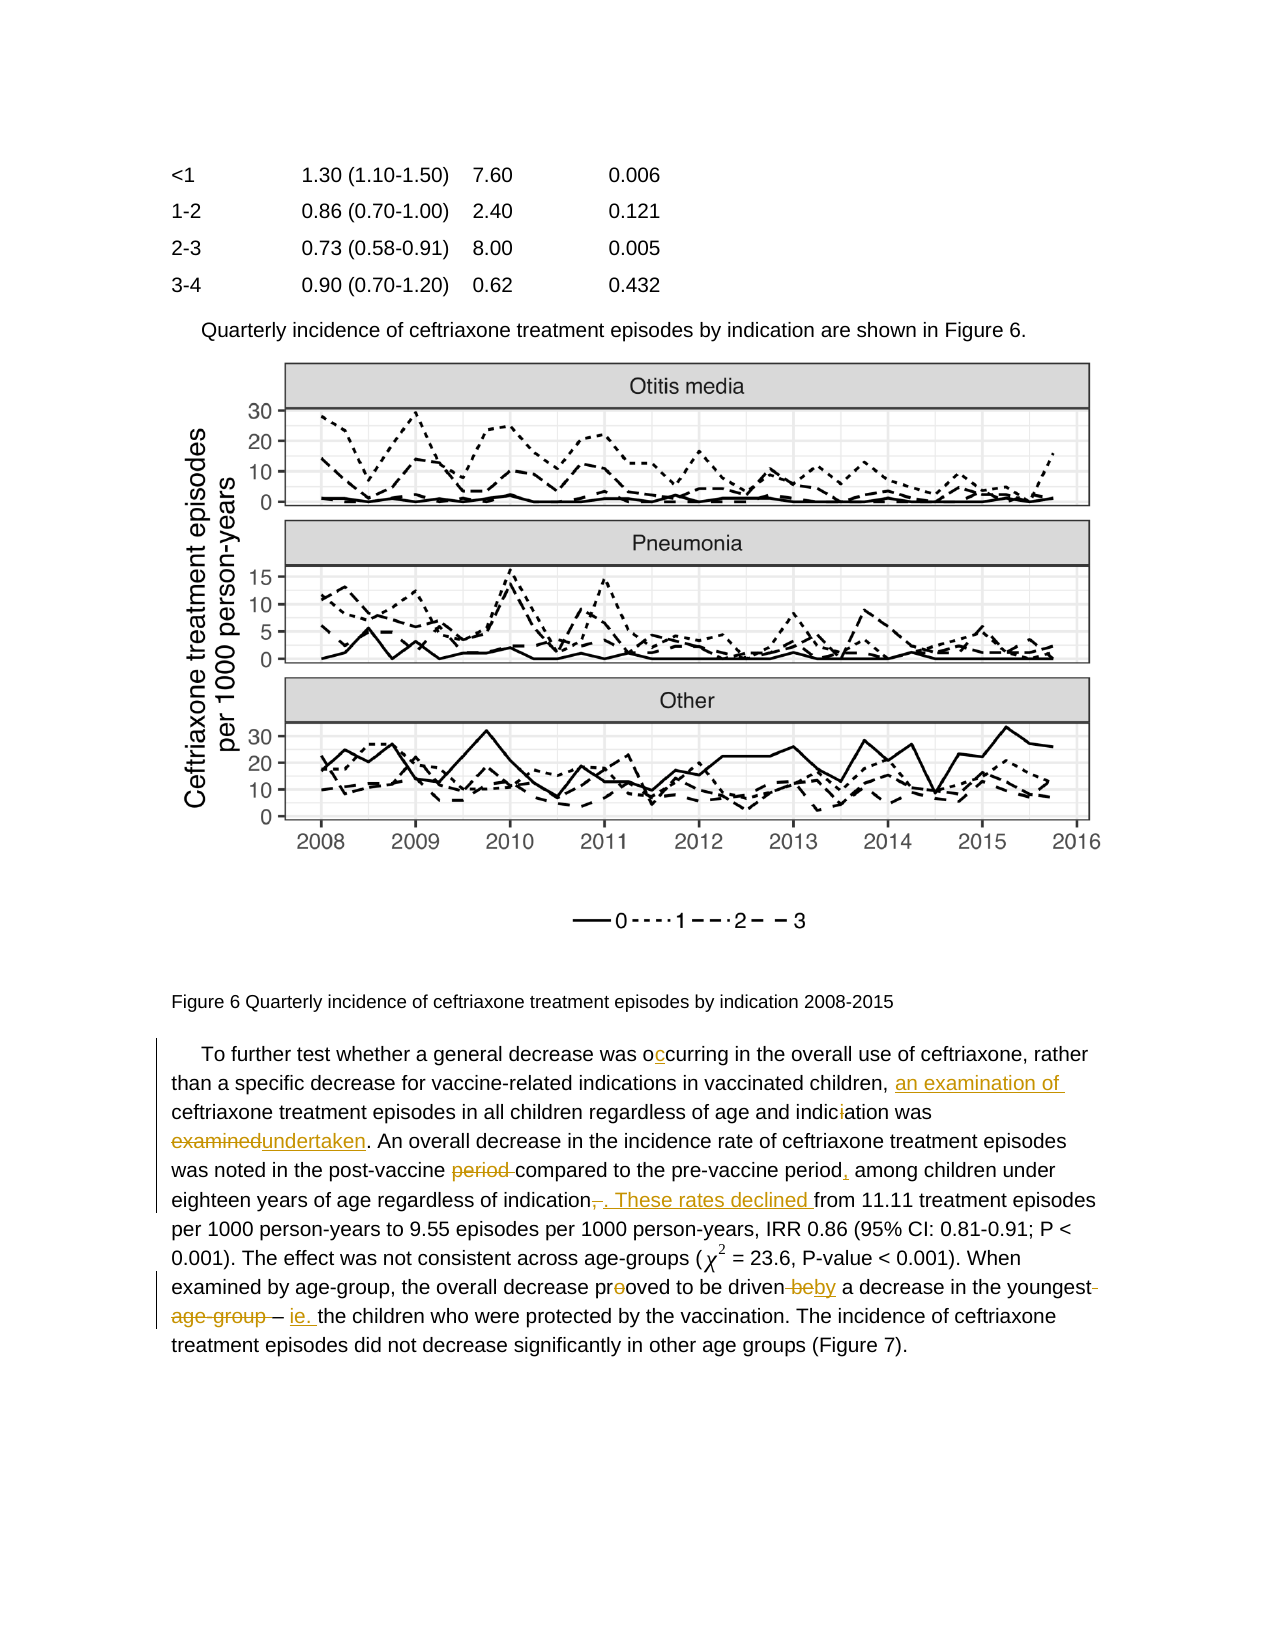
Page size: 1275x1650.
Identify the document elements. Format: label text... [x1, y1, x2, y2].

table_cell 0.006 [597, 154, 690, 192]
table_cell 7.60 [461, 154, 597, 192]
picture [171, 349, 1103, 971]
table_cell 0.86 (0.70-1.00) [290, 192, 461, 228]
table_cell 0.62 [461, 265, 597, 302]
table_cell 0.121 [597, 192, 690, 228]
table_cell 0.432 [597, 265, 690, 302]
table_cell 0.73 (0.58-0.91) [290, 229, 461, 265]
text Quarterly incidence of ceftriaxone treatment episodes by indication are shown in Figure 6. [171, 314, 1104, 343]
table_cell 2-3 [160, 229, 290, 265]
table_cell 0.90 (0.70-1.20) [290, 265, 461, 302]
table_cell 1-2 [160, 192, 290, 228]
table_cell 3-4 [160, 265, 290, 302]
text To further test whether a general decrease was ocurring in the overall use of ceftriaxone, rather than a specific decrease for vaccine-related indications in vaccinated children, ceftriaxone treatment episodes in all children regardless of age and indication was . An overall decrease in the incidence rate of ceftriaxone treatment episodes was noted in the post-vaccine compared to the pre-vaccine period among children under eighteen years of age regardless of indicationfrom 11.11 treatment episodes per 1000 person-years to 9.55 episodes per 1000 person-years, IRR 0.86 (95% CI: 0.81-0.91; P < 0.001). The effect was not consistent across age-groups ( = 23.6, P-value < 0.001). When examined by age-group, the overall decrease proved to be driven a decrease in the youngest– the children who were protected by the vaccination. The incidence of ceftriaxone treatment episodes did not decrease significantly in other age groups (Figure 7). [171, 1038, 1104, 1359]
table_cell 1.30 (1.10-1.50) [290, 154, 461, 192]
text Figure 6 Quarterly incidence of ceftriaxone treatment episodes by indication 2008-2015 [171, 991, 1104, 1013]
table_cell 2.40 [461, 192, 597, 228]
table_cell 0.005 [597, 229, 690, 265]
table_cell <1 [160, 154, 290, 192]
table_cell 8.00 [461, 229, 597, 265]
